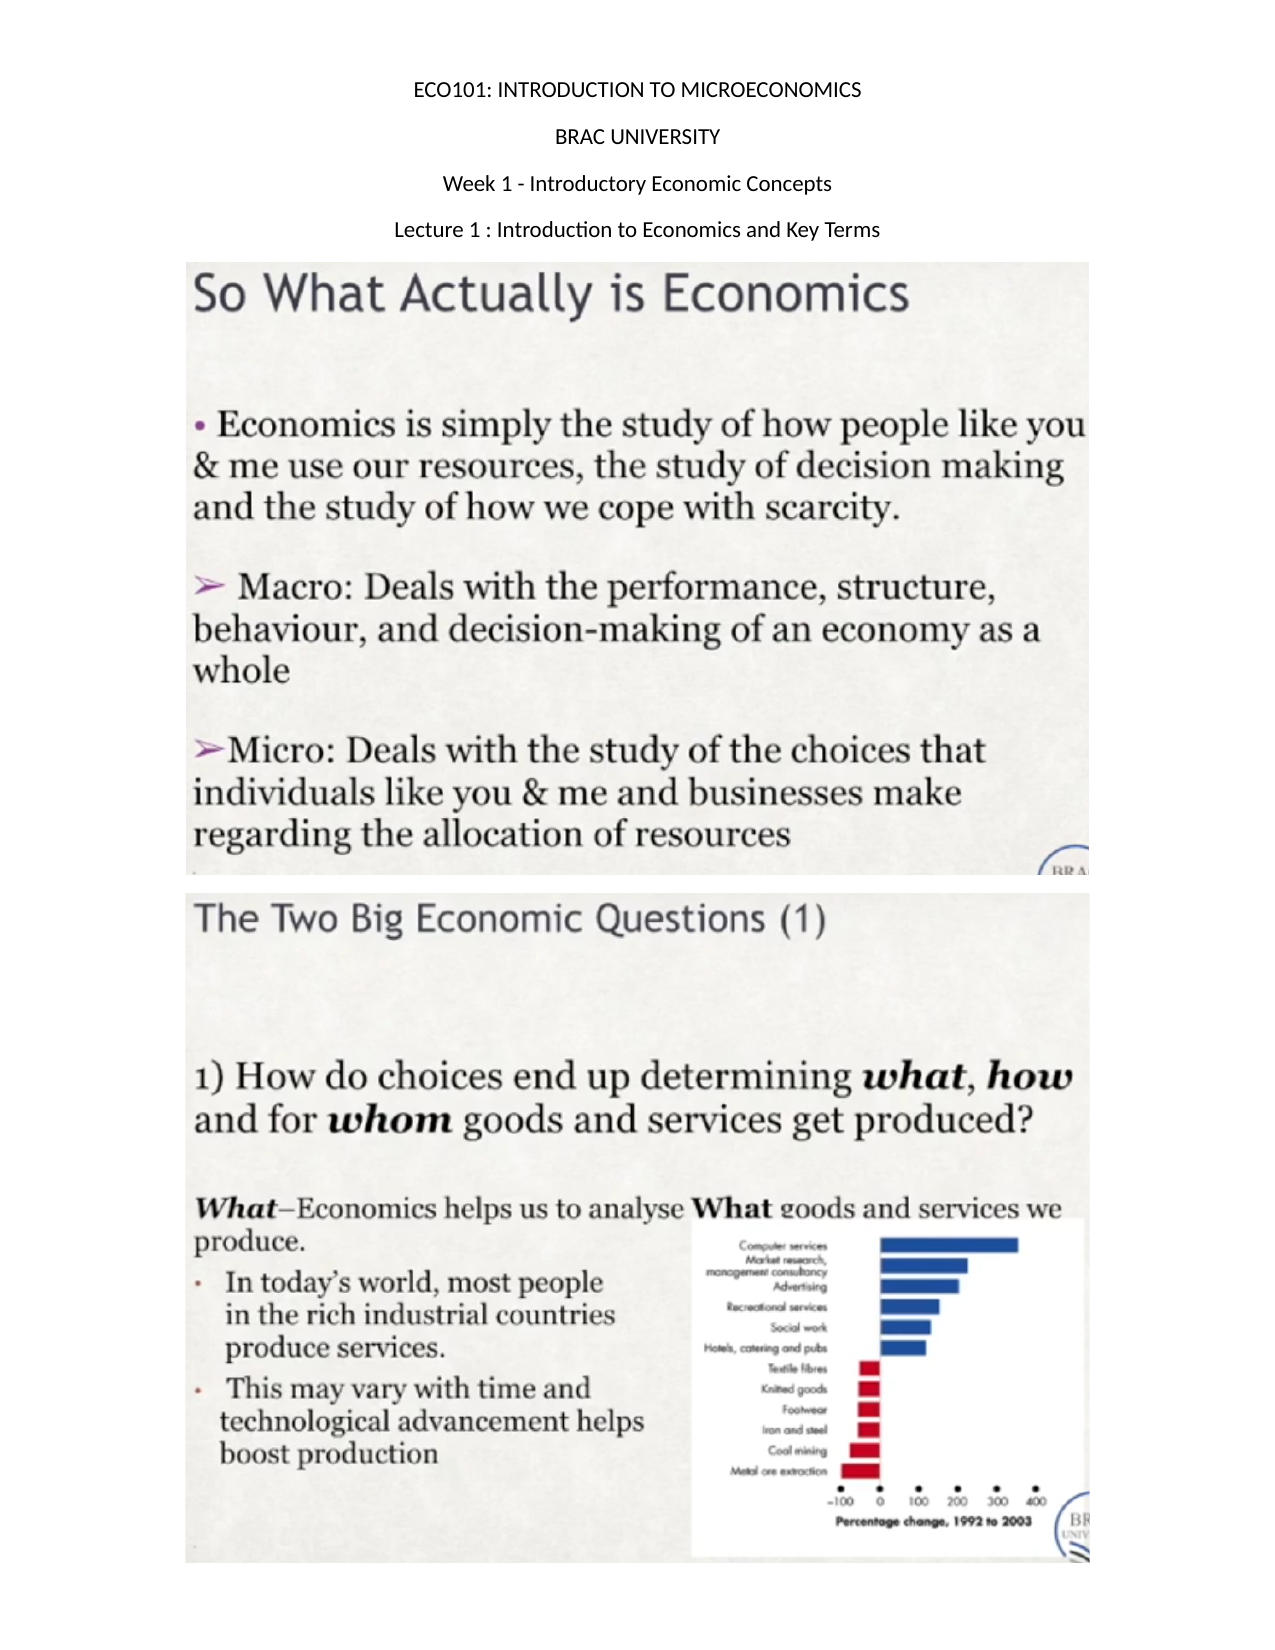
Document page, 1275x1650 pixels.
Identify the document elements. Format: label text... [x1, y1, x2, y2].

picture [185, 893, 1090, 1563]
picture [186, 262, 1089, 875]
text ECO101: INTRODUCTION TO MICROECONOMICS [30, 75, 1245, 103]
text Week 1 - Introductory Economic Concepts [30, 169, 1245, 197]
text Lecture 1 : Introduction to Economics and Key Terms [30, 216, 1245, 244]
text BRAC UNIVERSITY [30, 122, 1245, 150]
